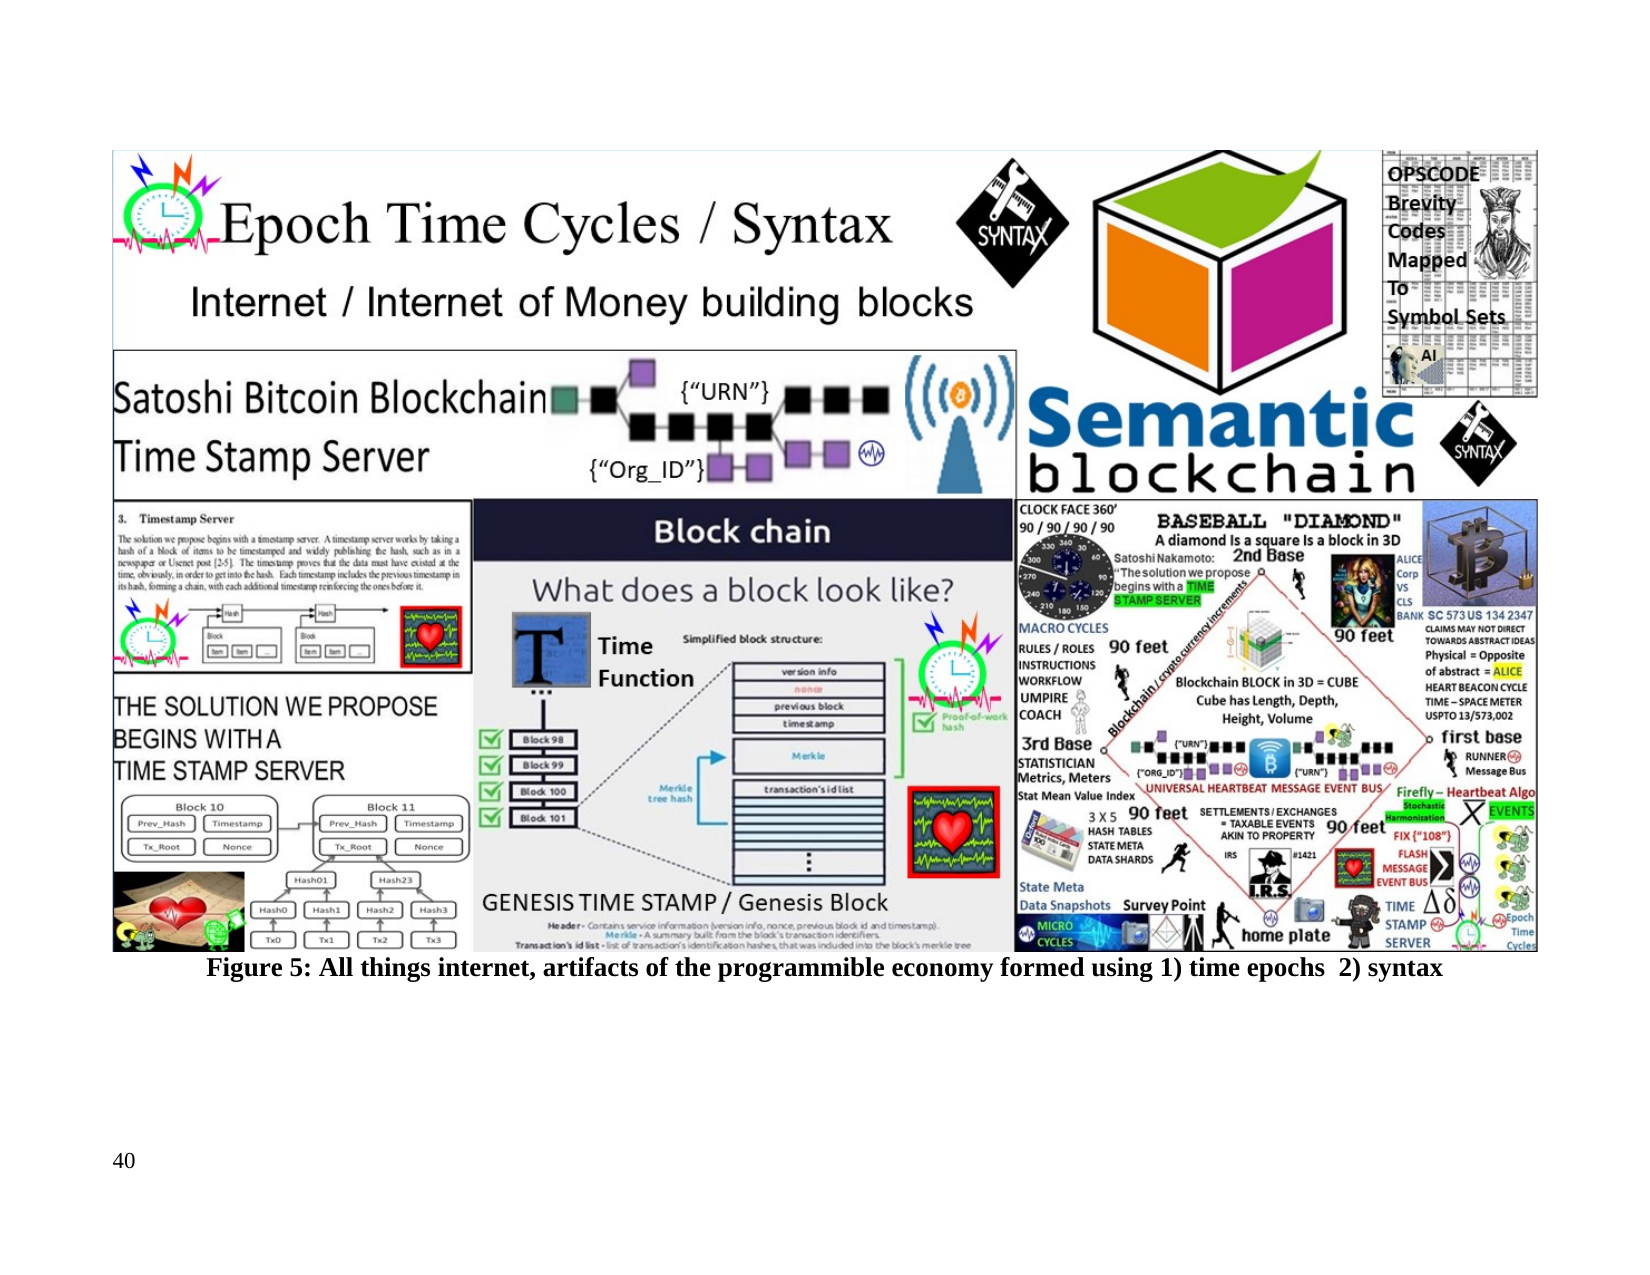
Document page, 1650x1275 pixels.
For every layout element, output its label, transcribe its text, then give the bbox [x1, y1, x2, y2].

picture [112, 150, 1538, 952]
text Figure 5: All things internet, artifacts of the programmible economy formed using 1) time epochs 2) syntax [112, 952, 1537, 983]
